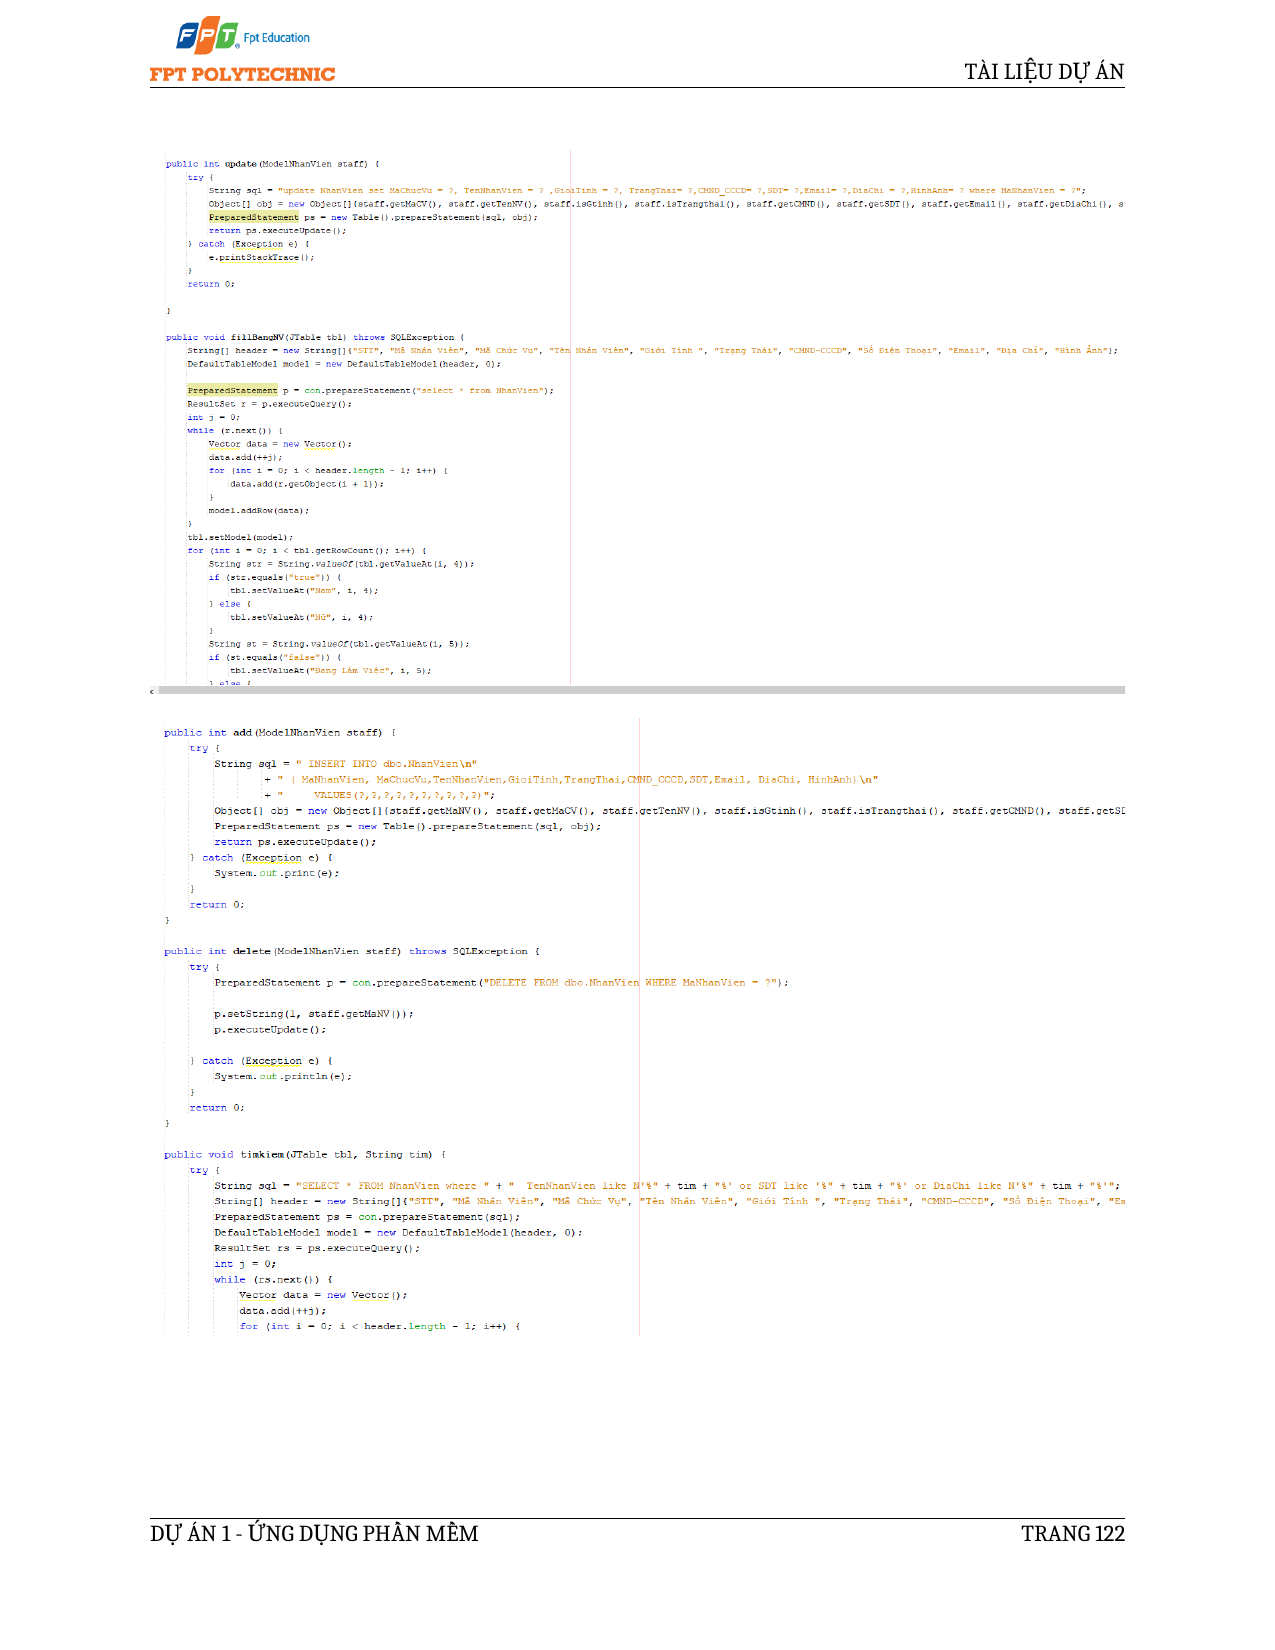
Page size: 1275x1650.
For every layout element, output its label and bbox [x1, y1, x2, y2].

picture [150, 16, 337, 81]
picture [150, 150, 1125, 694]
picture [150, 718, 1125, 1336]
